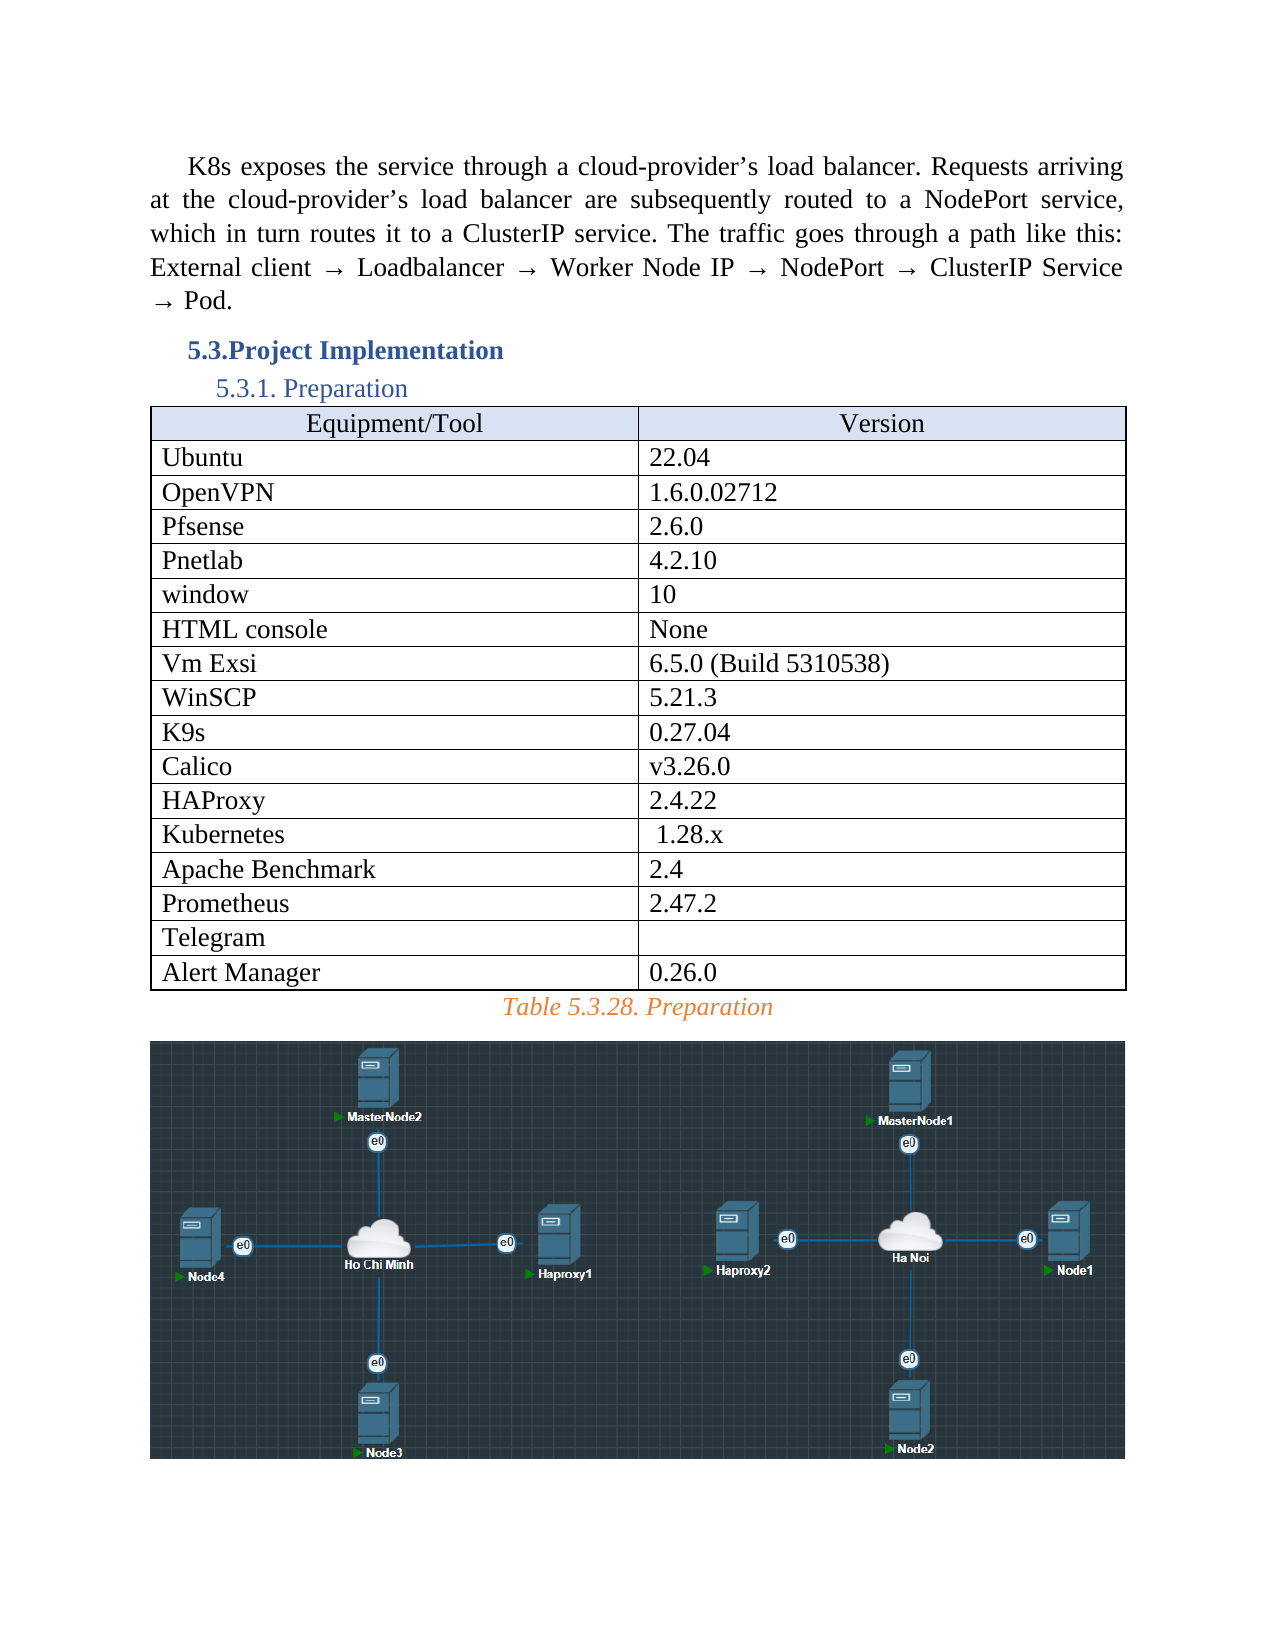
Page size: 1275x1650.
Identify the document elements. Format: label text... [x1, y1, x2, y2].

table_cell Telegram [152, 921, 638, 955]
table_cell 10 [639, 579, 1125, 612]
subtitle 5.3.1. Preparation [150, 372, 1125, 403]
table_cell WinSCP [152, 681, 638, 714]
table_cell 2.47.2 [639, 887, 1125, 920]
table_header Equipment/Tool [152, 407, 638, 440]
table_cell 2.4 [639, 853, 1125, 886]
table_cell HAProxy [152, 784, 638, 817]
table_cell HTML console [152, 613, 638, 646]
table_cell 0.27.04 [639, 716, 1125, 749]
table_cell 5.21.3 [639, 681, 1125, 714]
table_cell Prometheus [152, 887, 638, 920]
table_cell 1.28.x [639, 819, 1125, 852]
table_cell None [639, 613, 1125, 646]
table_cell OpenVPN [152, 476, 638, 509]
table_cell Alert Manager [152, 956, 638, 989]
table_cell Pnetlab [152, 544, 638, 577]
text K8s exposes the service through a cloud-provider’s load balancer. Requests arriving at the cloud-provider’s load balancer are subsequently routed to a NodePort service, which in turn routes it to a ClusterIP service. The traffic goes through a path like this: External client → Loadbalancer → Worker Node IP → NodePort → ClusterIP Service → Pod. [150, 150, 1125, 315]
table_cell 2.6.0 [639, 510, 1125, 543]
subtitle Project Implementation [187, 334, 1125, 366]
table_cell v3.26.0 [639, 750, 1125, 783]
table_cell 22.04 [639, 441, 1125, 475]
table_cell Kubernetes [152, 819, 638, 852]
table_cell K9s [152, 716, 638, 749]
table_cell 0.26.0 [639, 956, 1125, 989]
table_cell Vm Exsi [152, 647, 638, 680]
table_cell Apache Benchmark [152, 853, 638, 886]
table_cell 1.6.0.02712 [639, 476, 1125, 509]
table_cell 6.5.0 (Build 5310538) [639, 647, 1125, 680]
table_cell Ubuntu [152, 441, 638, 475]
table_cell 4.2.10 [639, 544, 1125, 577]
table_cell Pfsense [152, 510, 638, 543]
table_cell [639, 921, 1125, 955]
picture [150, 1041, 1125, 1459]
table_cell window [152, 579, 638, 612]
table_header Version [639, 407, 1125, 440]
table_cell Calico [152, 750, 638, 783]
table_cell 2.4.22 [639, 784, 1125, 817]
